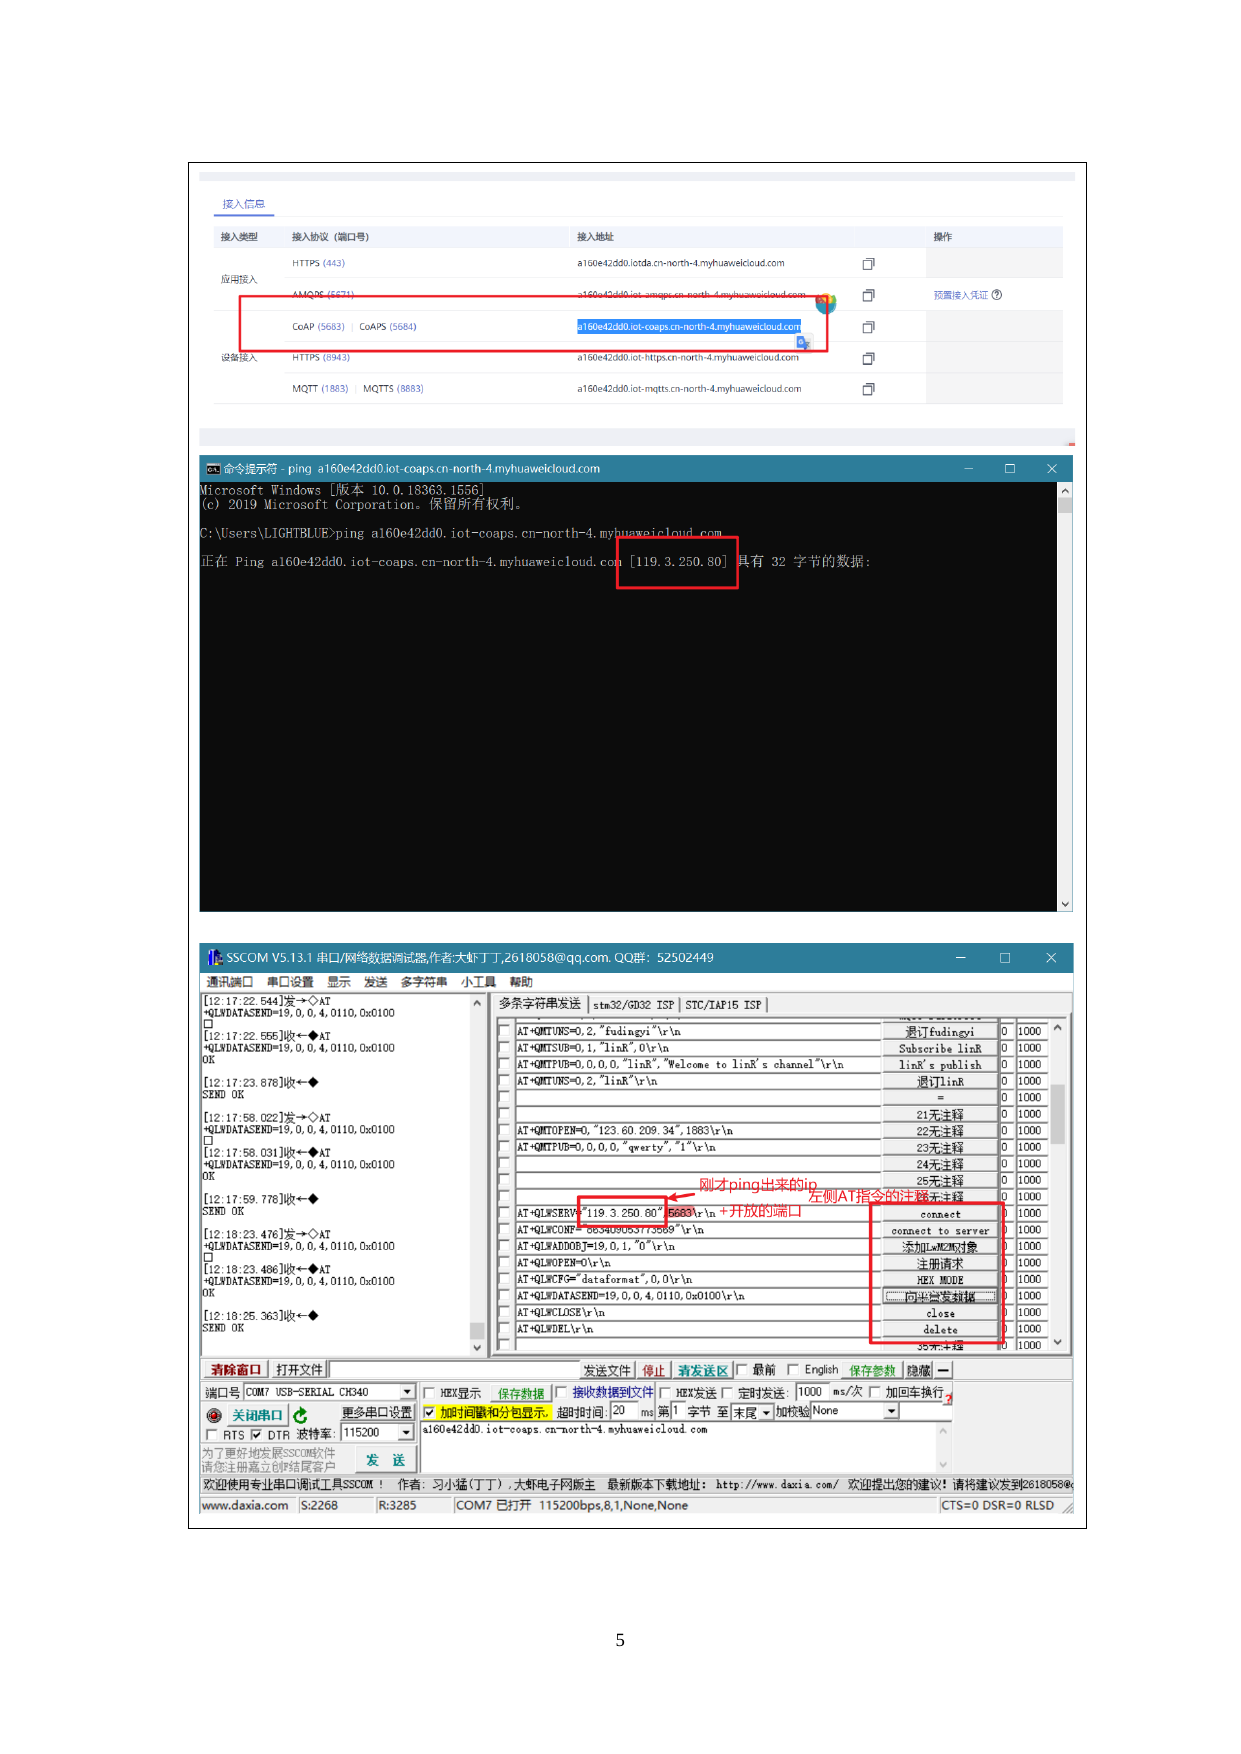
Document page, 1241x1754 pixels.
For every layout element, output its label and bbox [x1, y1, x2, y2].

picture [199, 943, 1074, 1514]
picture [199, 455, 1073, 912]
picture [199, 163, 1075, 446]
table_cell [189, 163, 1086, 1528]
